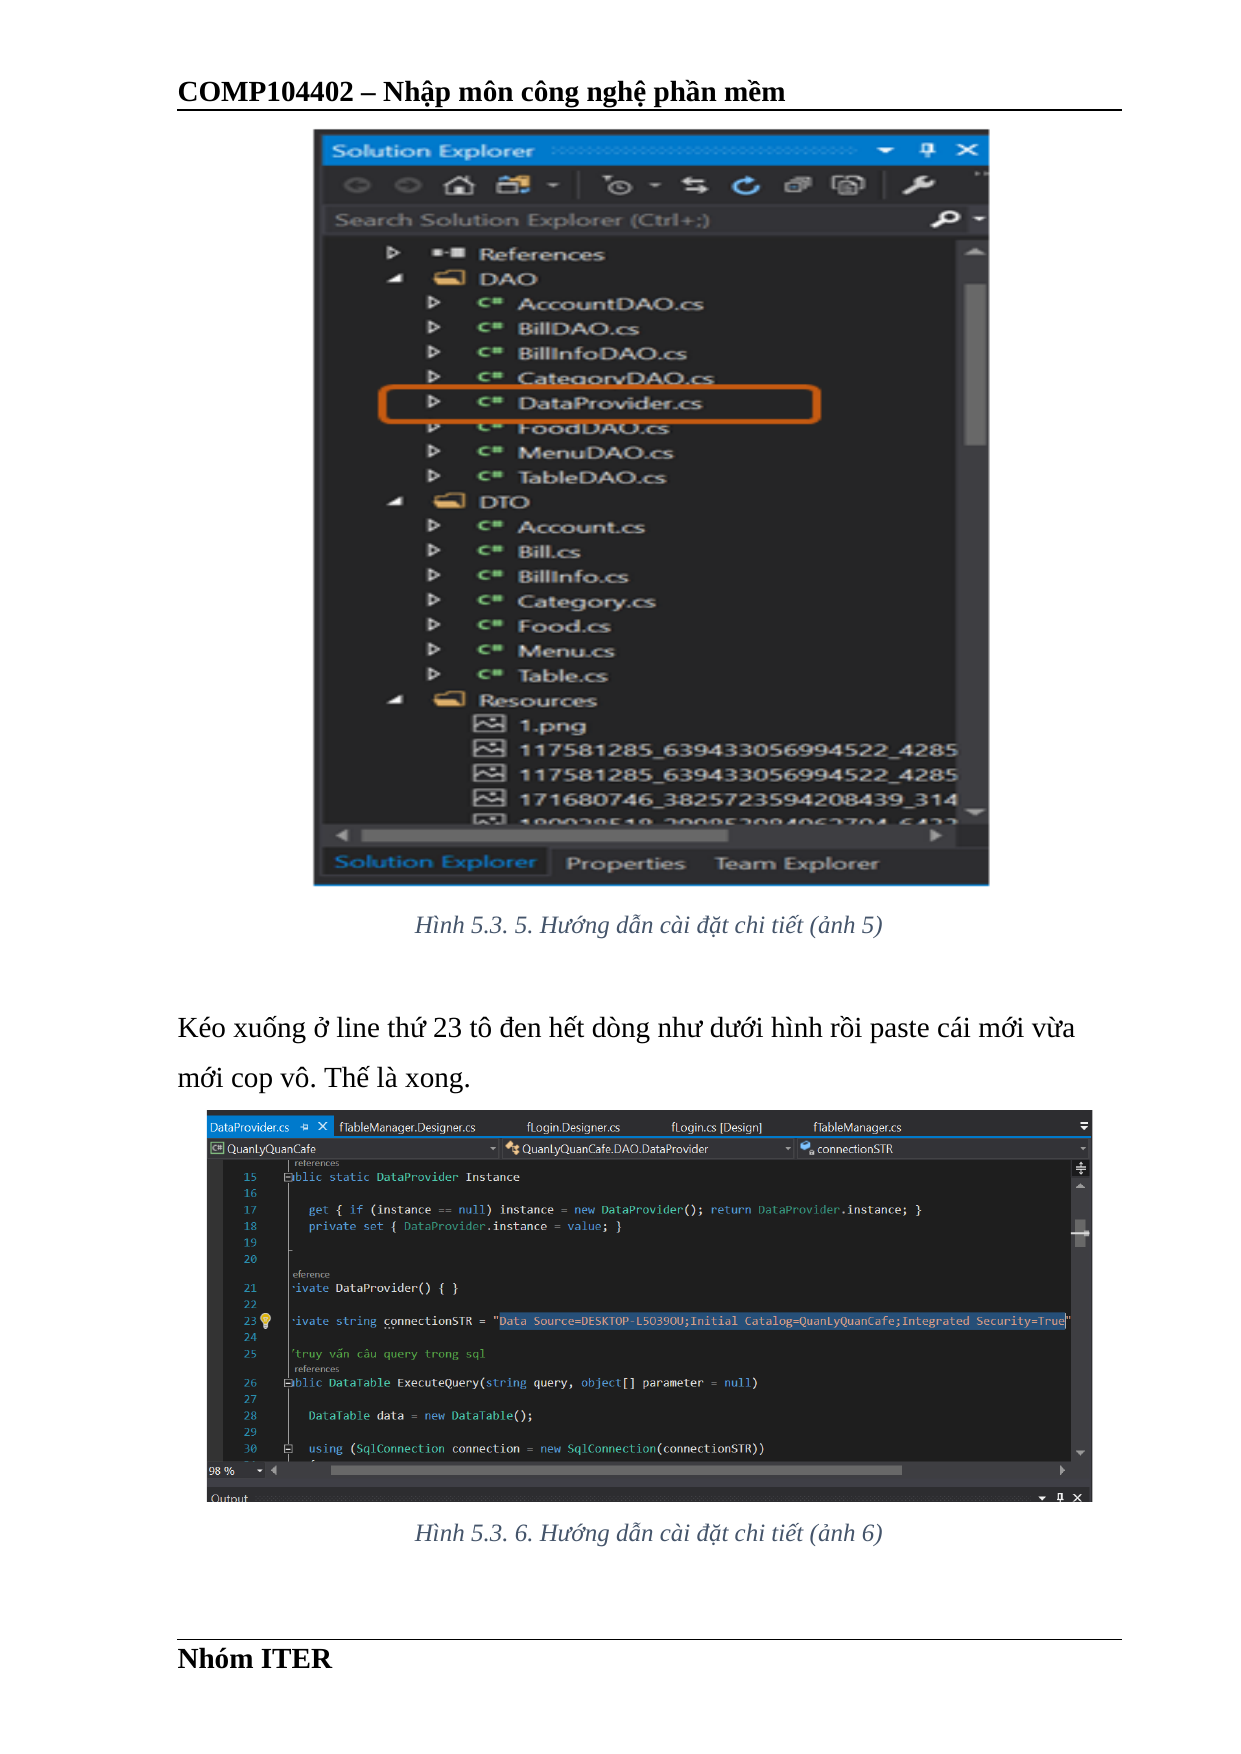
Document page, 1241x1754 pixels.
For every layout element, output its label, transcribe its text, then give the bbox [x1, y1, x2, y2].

text Hình 5.3. 6. Hướng dẫn cài đặt chi tiết (ảnh 6) [177, 1518, 1122, 1547]
text Hình 5.3. 5. Hướng dẫn cài đặt chi tiết (ảnh 5) [177, 910, 1122, 938]
text Kéo xuống ở line thứ 23 tô đen hết dòng như dưới hình rồi paste cái mới vừa mới cop vô. Thế là xong. [177, 1010, 1122, 1093]
picture [206, 1110, 1093, 1502]
picture [295, 118, 1004, 893]
